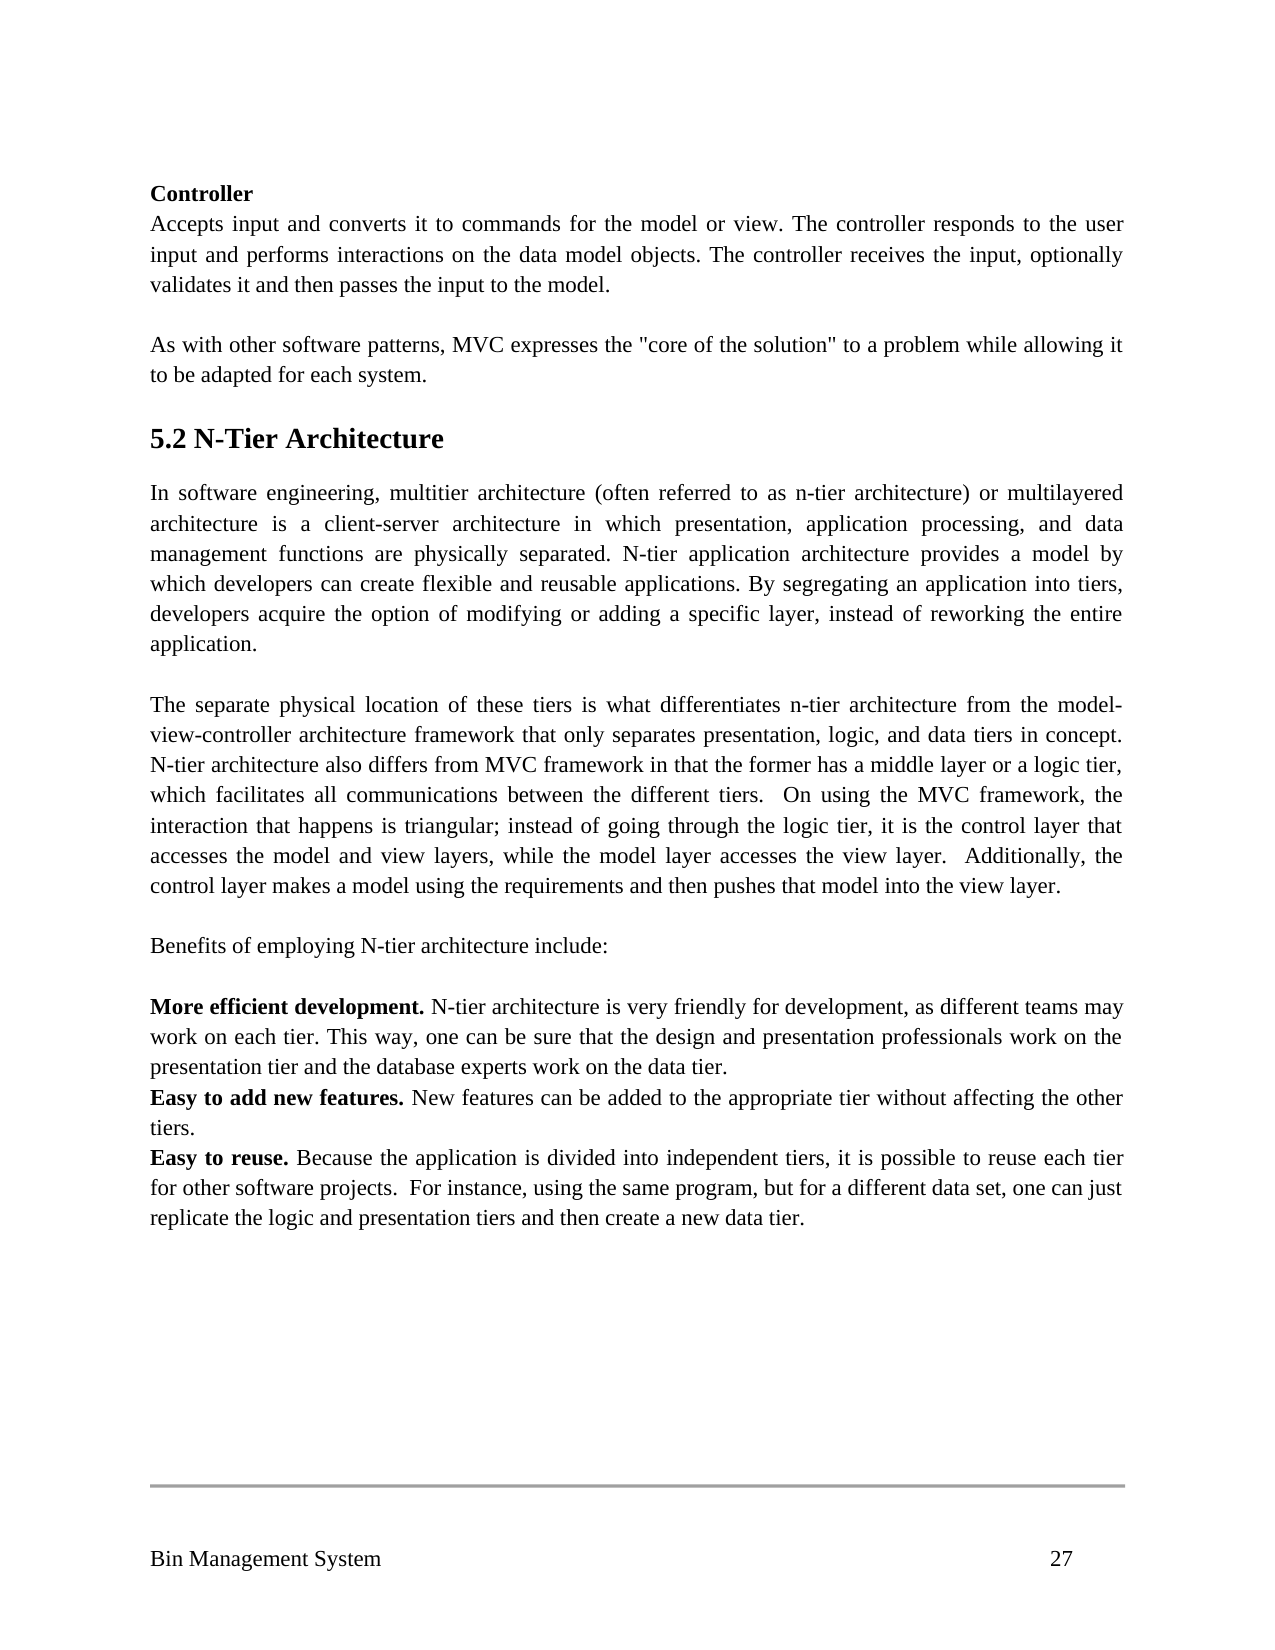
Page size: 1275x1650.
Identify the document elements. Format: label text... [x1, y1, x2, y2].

text More efficient development. N-tier architecture is very friendly for development, as different teams may work on each tier. This way, one can be sure that the design and presentation professionals work on the presentation tier and the database experts work on the data tier. [150, 993, 1125, 1080]
text Easy to reuse. Because the application is divided into independent tiers, it is possible to reuse each tier for other software projects. For instance, using the same program, but for a different data set, one can just replicate the logic and presentation tiers and then create a new data tier. [150, 1144, 1125, 1231]
text Controller [150, 180, 1125, 207]
text Benefits of employing N-tier architecture include: [150, 933, 1125, 959]
text As with other software patterns, MVC expresses the "core of the solution" to a problem while allowing it to be adapted for each system. [150, 331, 1125, 388]
text Accepts input and converts it to commands for the model or view. The controller responds to the user input and performs interactions on the data model objects. The controller receives the input, optionally validates it and then passes the input to the model. [150, 210, 1125, 297]
text In software engineering, multitier architecture (often referred to as n-tier architecture) or multilayered architecture is a client-server architecture in which presentation, application processing, and data management functions are physically separated. N-tier application architecture provides a model by which developers can create flexible and reusable applications. By segregating an application into tiers, developers acquire the option of modifying or adding a specific layer, instead of reworking the entire application. [150, 479, 1125, 657]
text The separate physical location of these tiers is what differentiates n-tier architecture from the model-view-controller architecture framework that only separates presentation, logic, and data tiers in concept. N-tier architecture also differs from MVC framework in that the former has a middle layer or a logic tier, which facilitates all communications between the different tiers. On using the MVC framework, the interaction that happens is triangular; instead of going through the logic tier, it is the control layer that accesses the model and view layers, while the model layer accesses the view layer. Additionally, the control layer makes a model using the requirements and then pushes that model into the view layer. [150, 691, 1125, 898]
text Easy to add new features. New features can be added to the appropriate tier without affecting the other tiers. [150, 1084, 1125, 1140]
subtitle 5.2 N-Tier Architecture [150, 421, 1125, 454]
